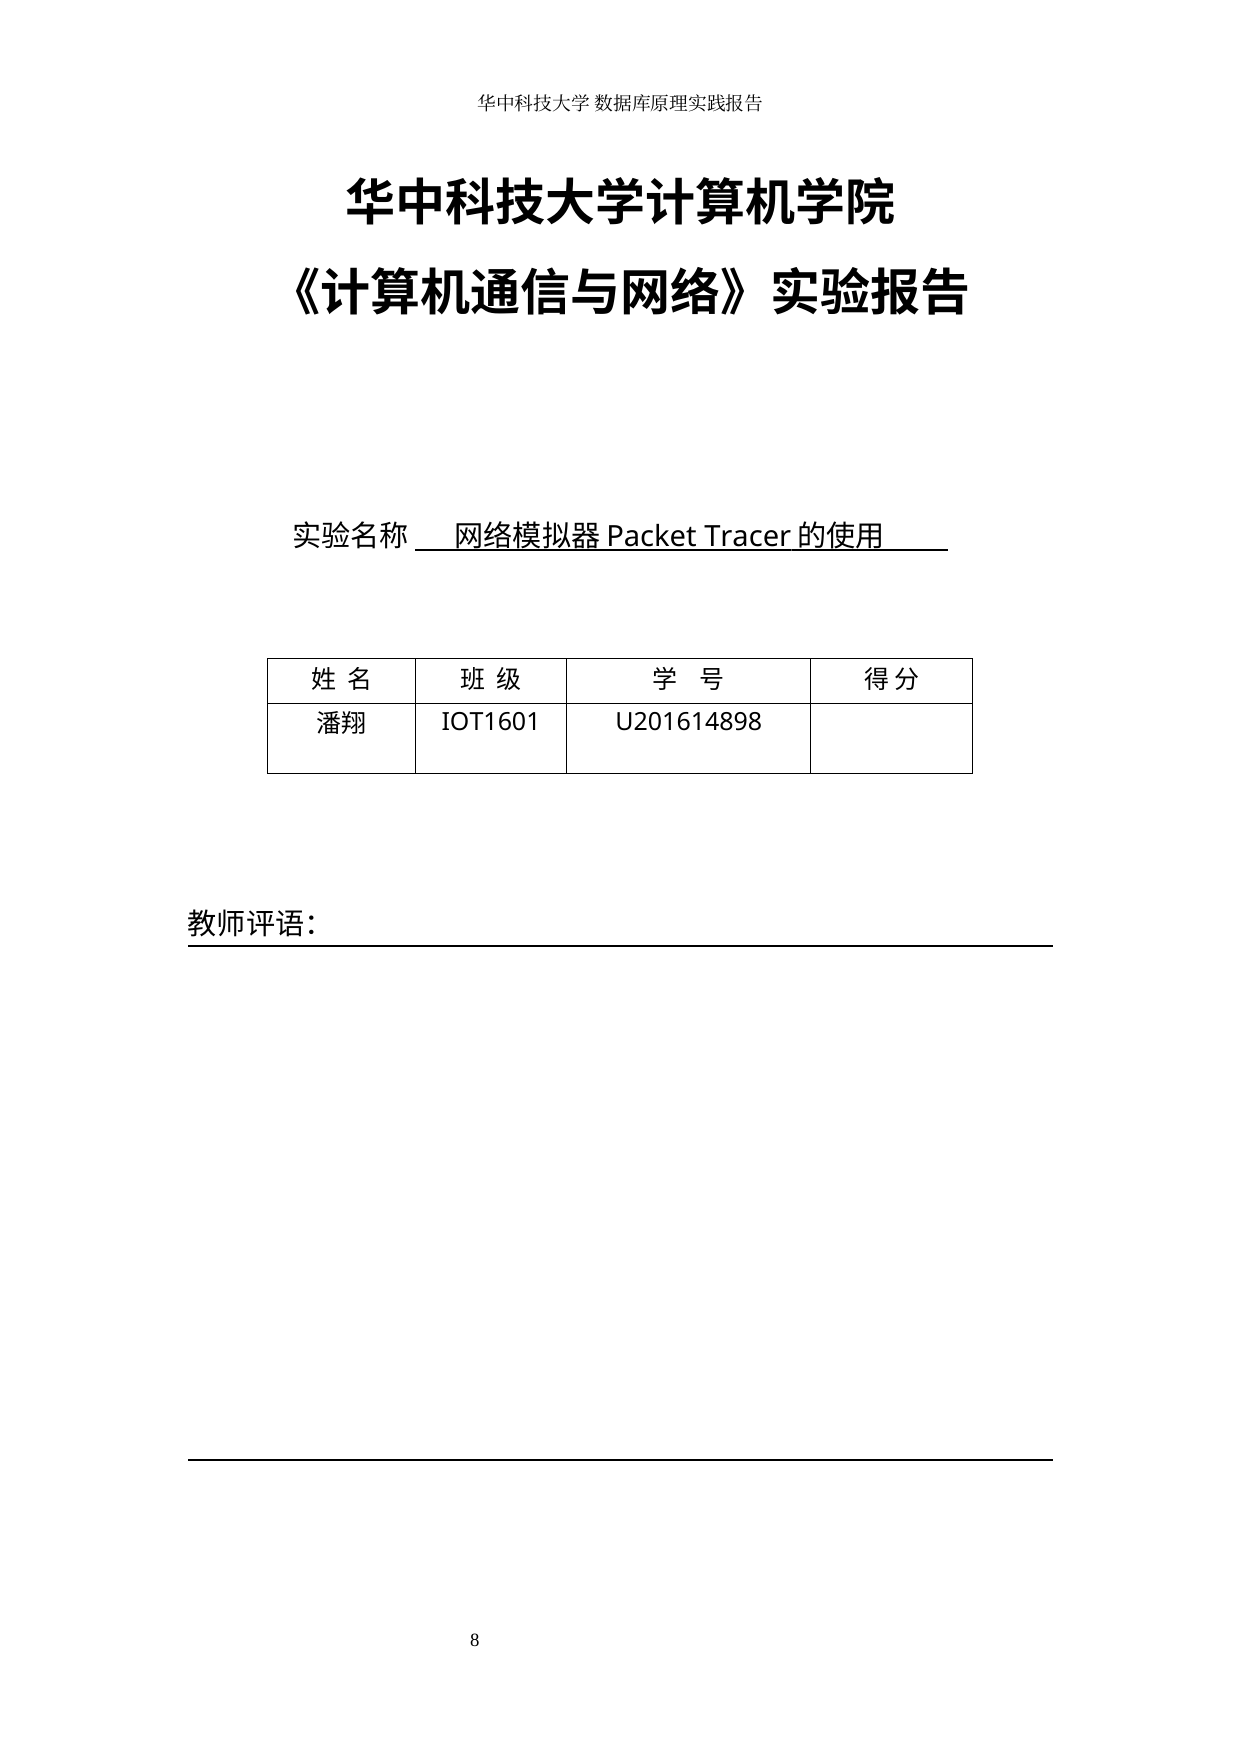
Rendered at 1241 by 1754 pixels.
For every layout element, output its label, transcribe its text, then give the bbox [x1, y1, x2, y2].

table_header 学 号 [567, 659, 810, 702]
text 实验名称 网络模拟器Packet Tracer的使用 [187, 513, 1053, 555]
table_header 得 分 [811, 659, 972, 702]
table_cell 潘翔 [268, 704, 415, 772]
table_header 姓 名 [268, 659, 415, 702]
text 华中科技大学计算机学院 [187, 162, 1053, 234]
table_header 班 级 [416, 659, 566, 702]
text 《计算机通信与网络》实验报告 [187, 252, 1053, 325]
table_cell [811, 704, 972, 772]
table_cell U201614898 [567, 704, 810, 772]
text 教师评语： [187, 901, 1053, 947]
table_cell IOT1601 [416, 704, 566, 772]
